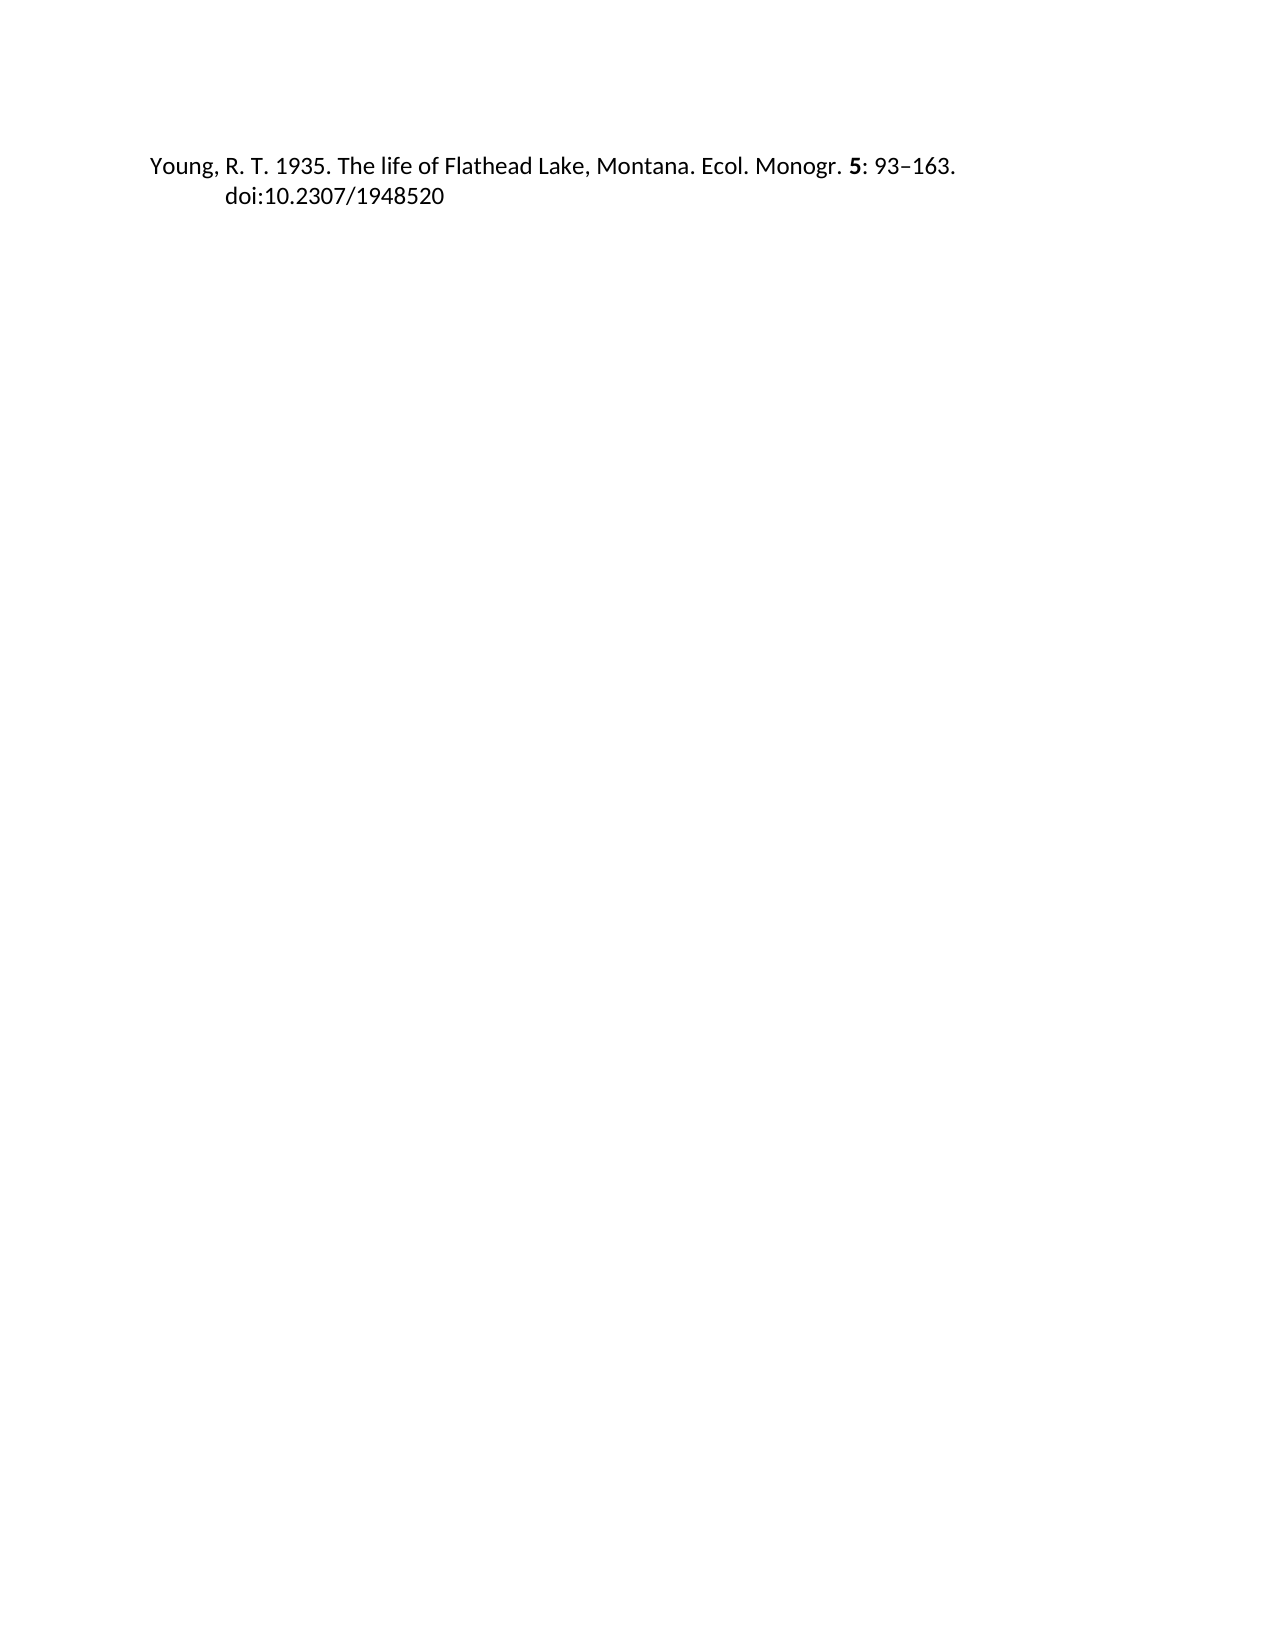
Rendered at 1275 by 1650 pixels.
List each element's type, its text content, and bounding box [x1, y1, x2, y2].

text Young, R. T. 1935. The life of Flathead Lake, Montana. Ecol. Monogr. 5: 93–163. doi:10.2307/1948520 [150, 150, 1125, 211]
